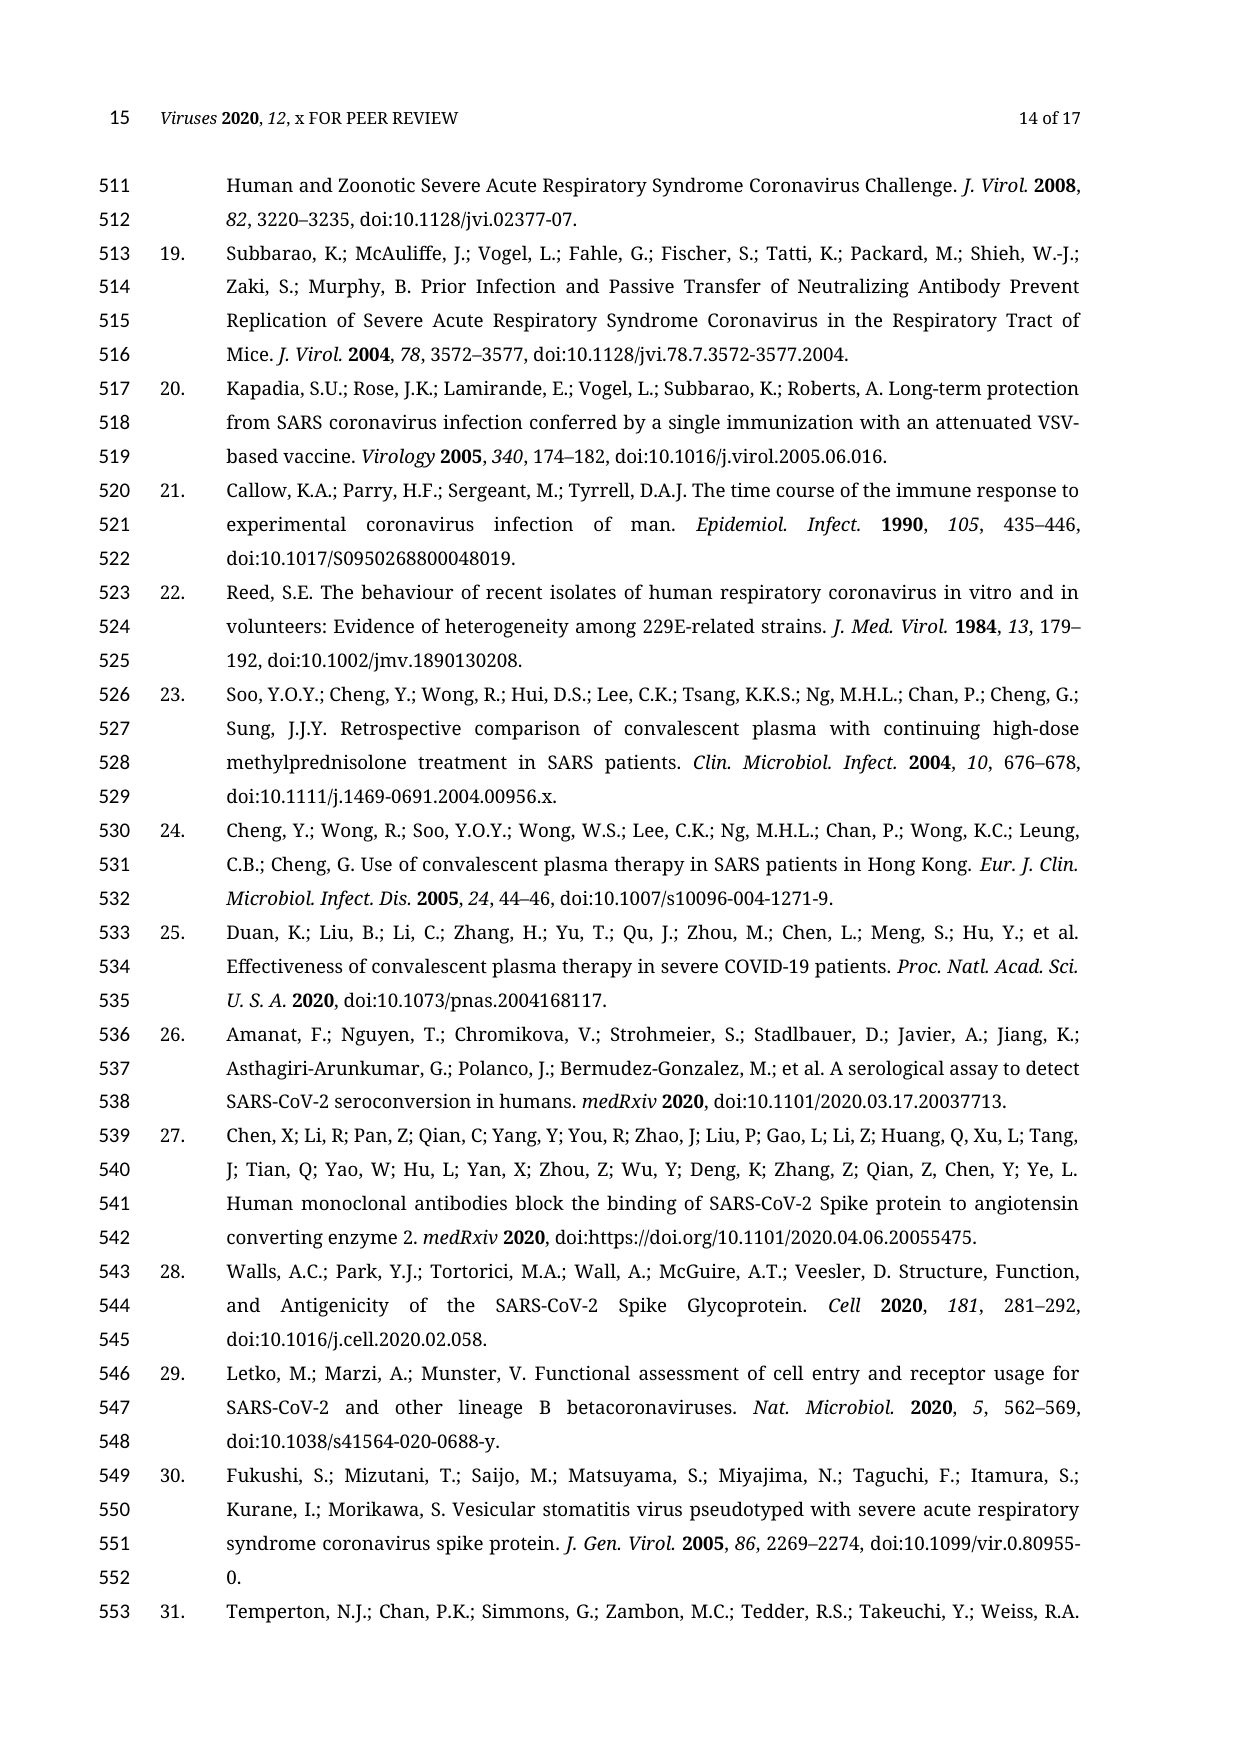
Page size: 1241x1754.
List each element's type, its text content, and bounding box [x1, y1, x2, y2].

text 23. Soo, Y.O.Y.; Cheng, Y.; Wong, R.; Hui, D.S.; Lee, C.K.; Tsang, K.K.S.; Ng, M.H.L.; Chan, P.; Cheng, G.; Sung, J.J.Y. Retrospective comparison of convalescent plasma with continuing high-dose methylprednisolone treatment in SARS patients. Clin. Microbiol. Infect. 2004, 10, 676–678, doi:10.1111/j.1469-0691.2004.00956.x. [159, 677, 1081, 813]
text 26. Amanat, F.; Nguyen, T.; Chromikova, V.; Strohmeier, S.; Stadlbauer, D.; Javier, A.; Jiang, K.; Asthagiri-Arunkumar, G.; Polanco, J.; Bermudez-Gonzalez, M.; et al. A serological assay to detect SARS-CoV-2 seroconversion in humans. medRxiv 2020, doi:10.1101/2020.03.17.20037713. [159, 1017, 1081, 1118]
text 22. Reed, S.E. The behaviour of recent isolates of human respiratory coronavirus in vitro and in volunteers: Evidence of heterogeneity among 229E‐related strains. J. Med. Virol. 1984, 13, 179–192, doi:10.1002/jmv.1890130208. [159, 575, 1081, 677]
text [159, 168, 1081, 236]
text 24. Cheng, Y.; Wong, R.; Soo, Y.O.Y.; Wong, W.S.; Lee, C.K.; Ng, M.H.L.; Chan, P.; Wong, K.C.; Leung, C.B.; Cheng, G. Use of convalescent plasma therapy in SARS patients in Hong Kong. Eur. J. Clin. Microbiol. Infect. Dis. 2005, 24, 44–46, doi:10.1007/s10096-004-1271-9. [159, 813, 1081, 915]
text 27. Chen, X; Li, R; Pan, Z; Qian, C; Yang, Y; You, R; Zhao, J; Liu, P; Gao, L; Li, Z; Huang, Q, Xu, L; Tang, J; Tian, Q; Yao, W; Hu, L; Yan, X; Zhou, Z; Wu, Y; Deng, K; Zhang, Z; Qian, Z, Chen, Y; Ye, L. Human monoclonal antibodies block the binding of SARS-CoV-2 Spike protein to angiotensin converting enzyme 2. medRxiv 2020, doi:https://doi.org/10.1101/2020.04.06.20055475. [159, 1118, 1081, 1254]
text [159, 1594, 1081, 1628]
text 20. Kapadia, S.U.; Rose, J.K.; Lamirande, E.; Vogel, L.; Subbarao, K.; Roberts, A. Long-term protection from SARS coronavirus infection conferred by a single immunization with an attenuated VSV-based vaccine. Virology 2005, 340, 174–182, doi:10.1016/j.virol.2005.06.016. [159, 371, 1081, 473]
text 25. Duan, K.; Liu, B.; Li, C.; Zhang, H.; Yu, T.; Qu, J.; Zhou, M.; Chen, L.; Meng, S.; Hu, Y.; et al. Effectiveness of convalescent plasma therapy in severe COVID-19 patients. Proc. Natl. Acad. Sci. U. S. A. 2020, doi:10.1073/pnas.2004168117. [159, 915, 1081, 1017]
text 21. Callow, K.A.; Parry, H.F.; Sergeant, M.; Tyrrell, D.A.J. The time course of the immune response to experimental coronavirus infection of man. Epidemiol. Infect. 1990, 105, 435–446, doi:10.1017/S0950268800048019. [159, 473, 1081, 575]
text 30. Fukushi, S.; Mizutani, T.; Saijo, M.; Matsuyama, S.; Miyajima, N.; Taguchi, F.; Itamura, S.; Kurane, I.; Morikawa, S. Vesicular stomatitis virus pseudotyped with severe acute respiratory syndrome coronavirus spike protein. J. Gen. Virol. 2005, 86, 2269–2274, doi:10.1099/vir.0.80955-0. [159, 1458, 1081, 1594]
text 28. Walls, A.C.; Park, Y.J.; Tortorici, M.A.; Wall, A.; McGuire, A.T.; Veesler, D. Structure, Function, and Antigenicity of the SARS-CoV-2 Spike Glycoprotein. Cell 2020, 181, 281–292, doi:10.1016/j.cell.2020.02.058. [159, 1254, 1081, 1356]
text 29. Letko, M.; Marzi, A.; Munster, V. Functional assessment of cell entry and receptor usage for SARS-CoV-2 and other lineage B betacoronaviruses. Nat. Microbiol. 2020, 5, 562–569, doi:10.1038/s41564-020-0688-y. [159, 1356, 1081, 1458]
text 19. Subbarao, K.; McAuliffe, J.; Vogel, L.; Fahle, G.; Fischer, S.; Tatti, K.; Packard, M.; Shieh, W.-J.; Zaki, S.; Murphy, B. Prior Infection and Passive Transfer of Neutralizing Antibody Prevent Replication of Severe Acute Respiratory Syndrome Coronavirus in the Respiratory Tract of Mice. J. Virol. 2004, 78, 3572–3577, doi:10.1128/jvi.78.7.3572-3577.2004. [159, 236, 1081, 371]
